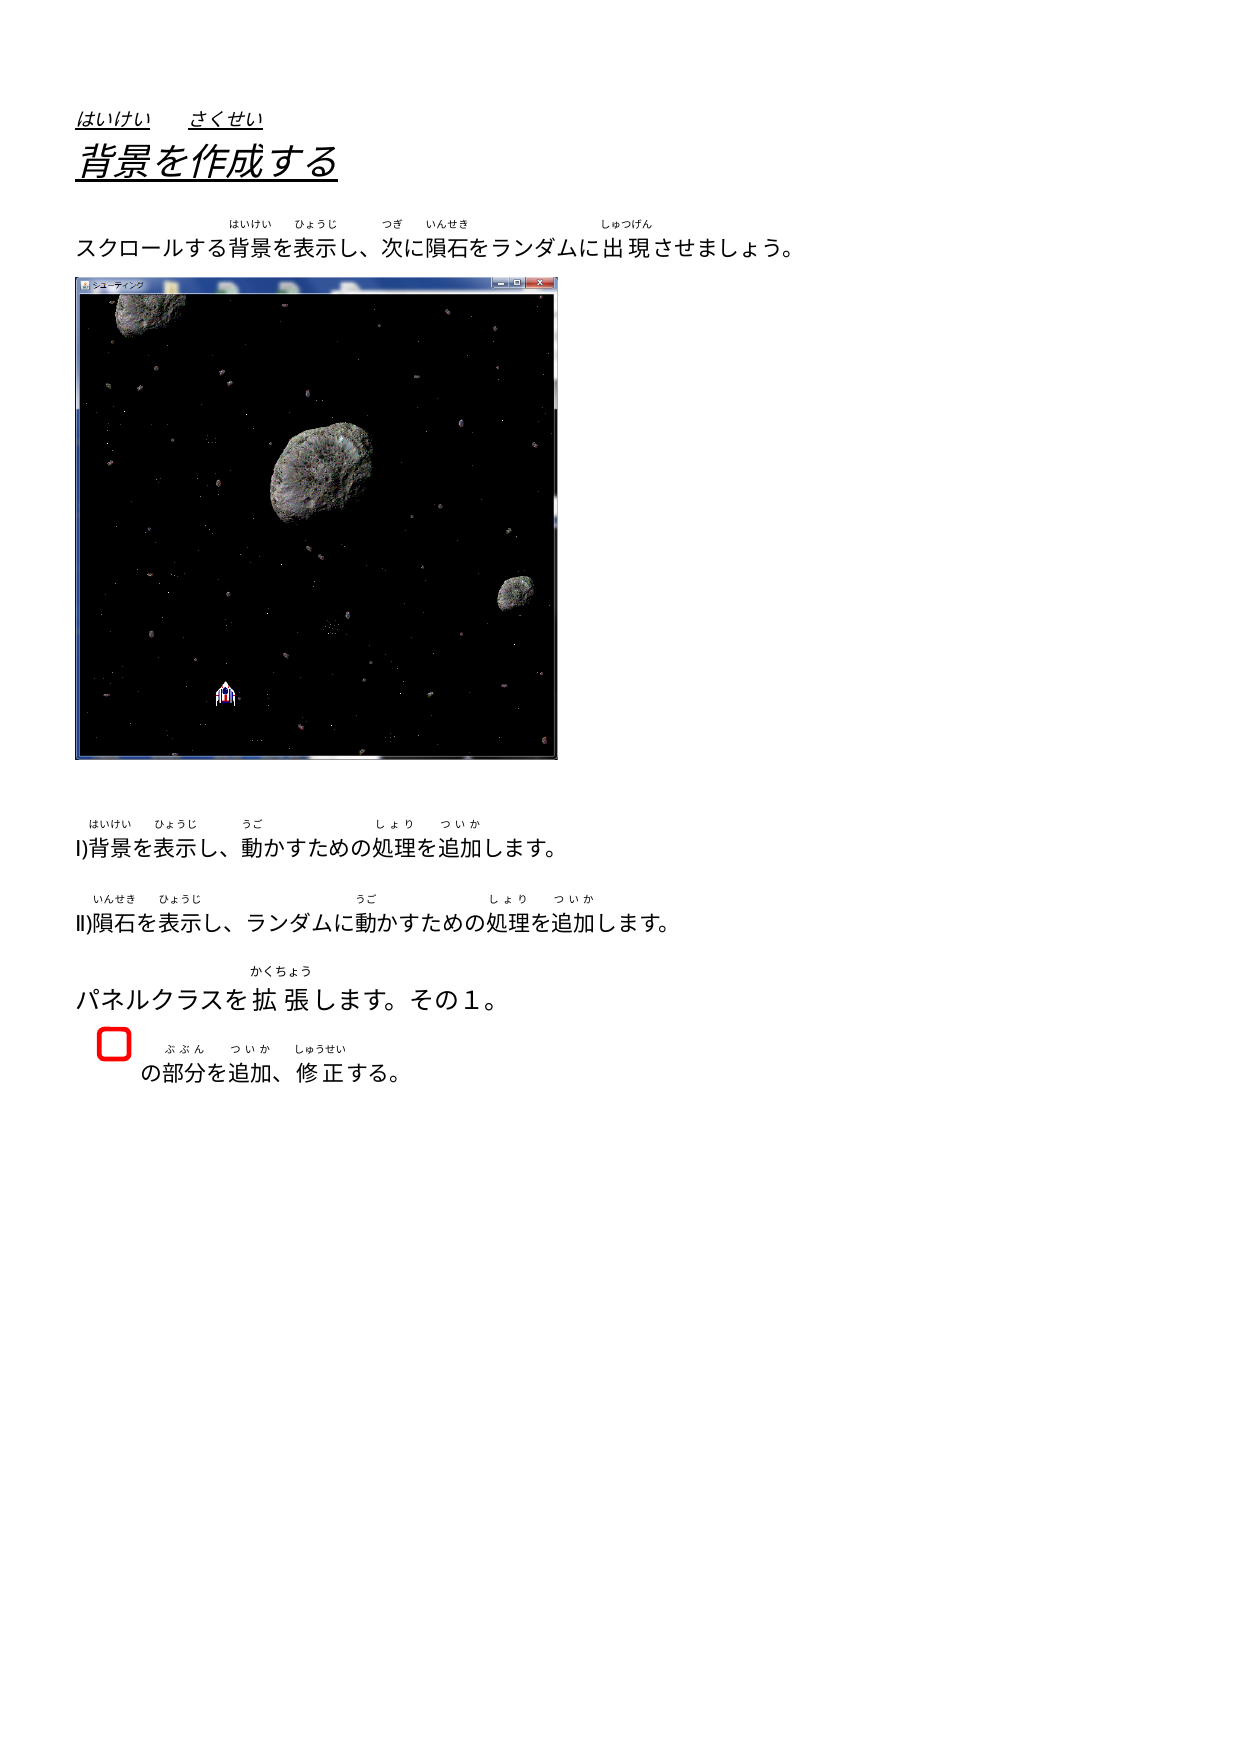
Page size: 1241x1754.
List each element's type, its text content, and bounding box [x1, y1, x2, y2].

text パネルクラスをします。その１。 [75, 952, 1165, 1027]
picture [75, 277, 558, 760]
text のを、する。 [75, 1027, 1165, 1102]
text スクロールするをし、にをランダムにさせましょう。 [75, 202, 1165, 277]
text Ⅰ)をし、かすためのをします。 [75, 802, 1165, 877]
text Ⅱ)をし、ランダムにかすためのをします。 [75, 877, 1165, 952]
text をする [75, 89, 1165, 202]
